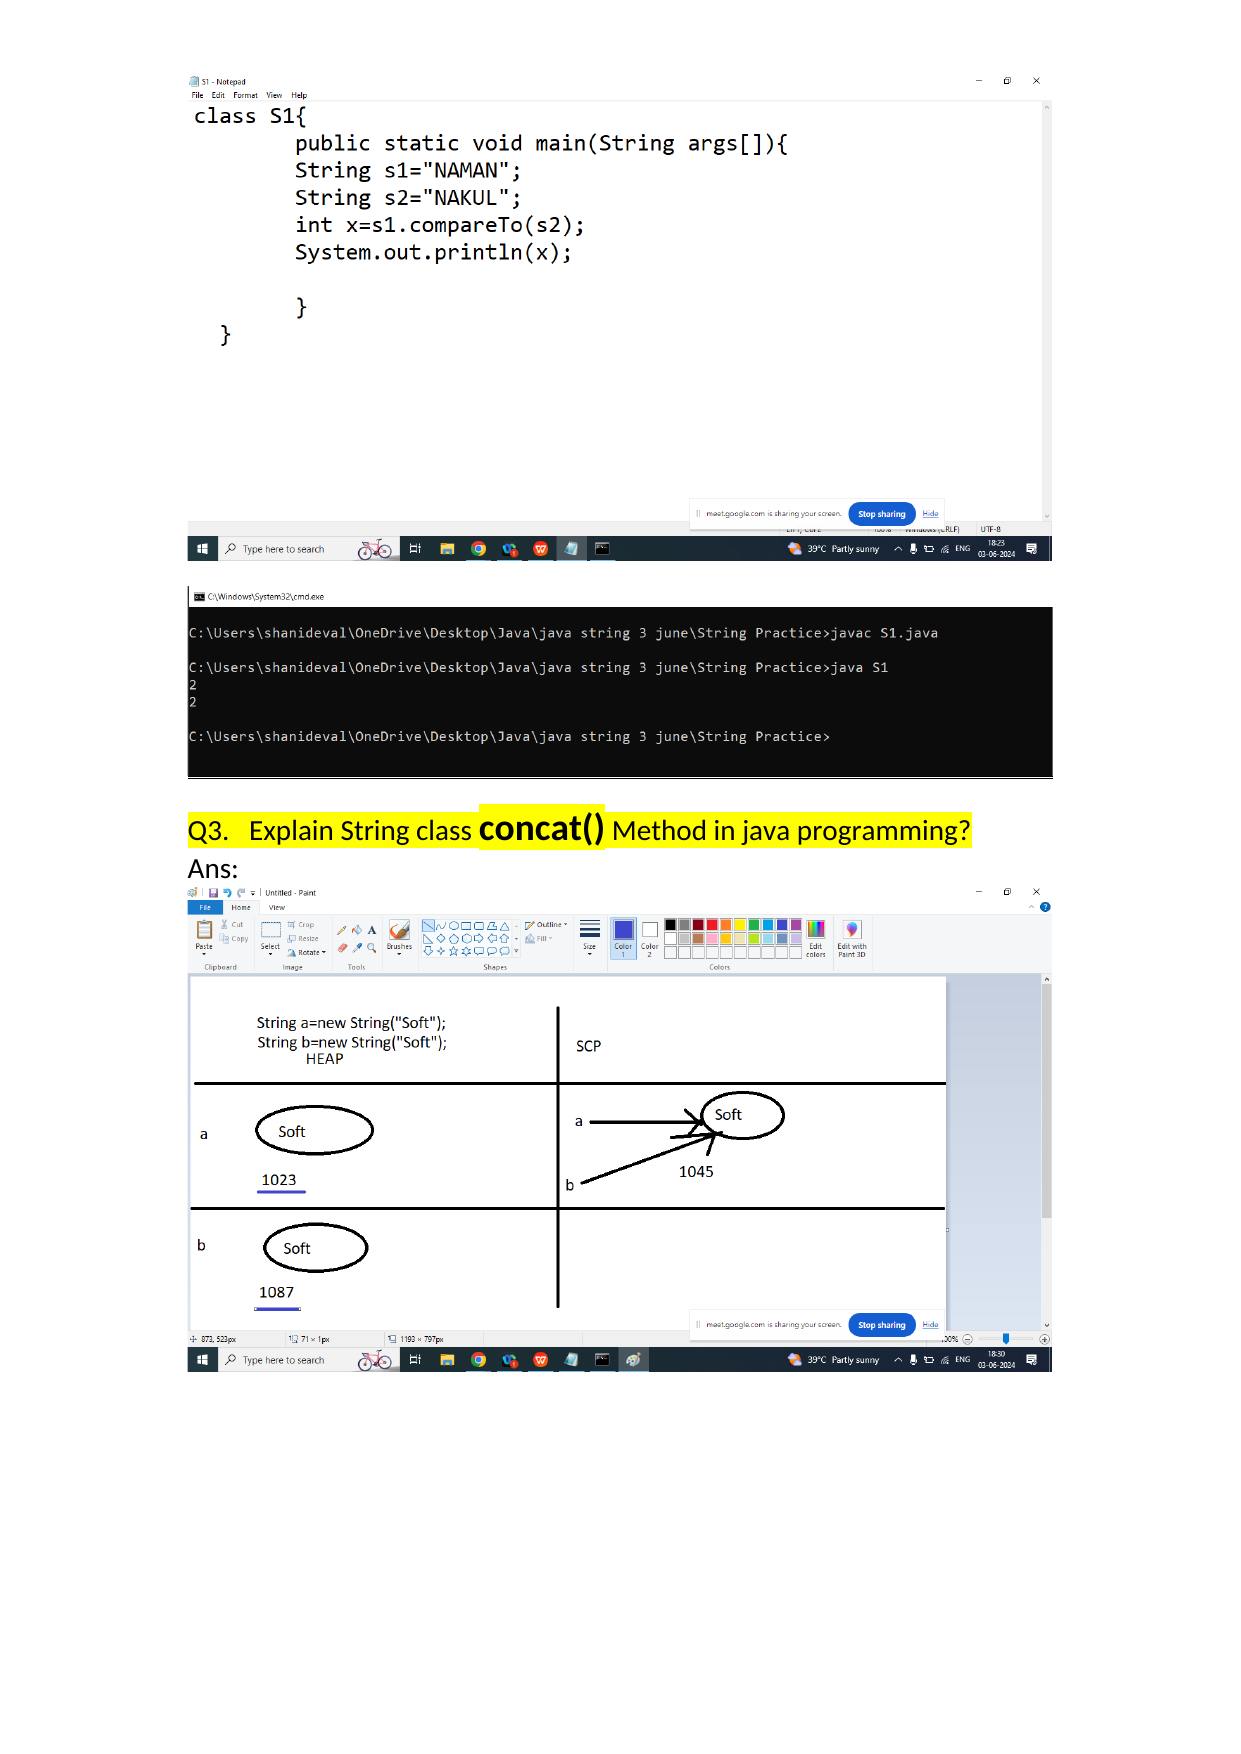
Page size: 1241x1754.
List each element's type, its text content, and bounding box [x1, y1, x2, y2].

text Ans: [187, 850, 1053, 886]
picture [187, 885, 1052, 1372]
picture [187, 75, 1052, 561]
picture [187, 586, 1053, 776]
text Q3. Explain String class concat() Method in java programming? [605, 804, 1053, 850]
text Q3. Explain String class concat() Method in java programming? [187, 804, 479, 850]
